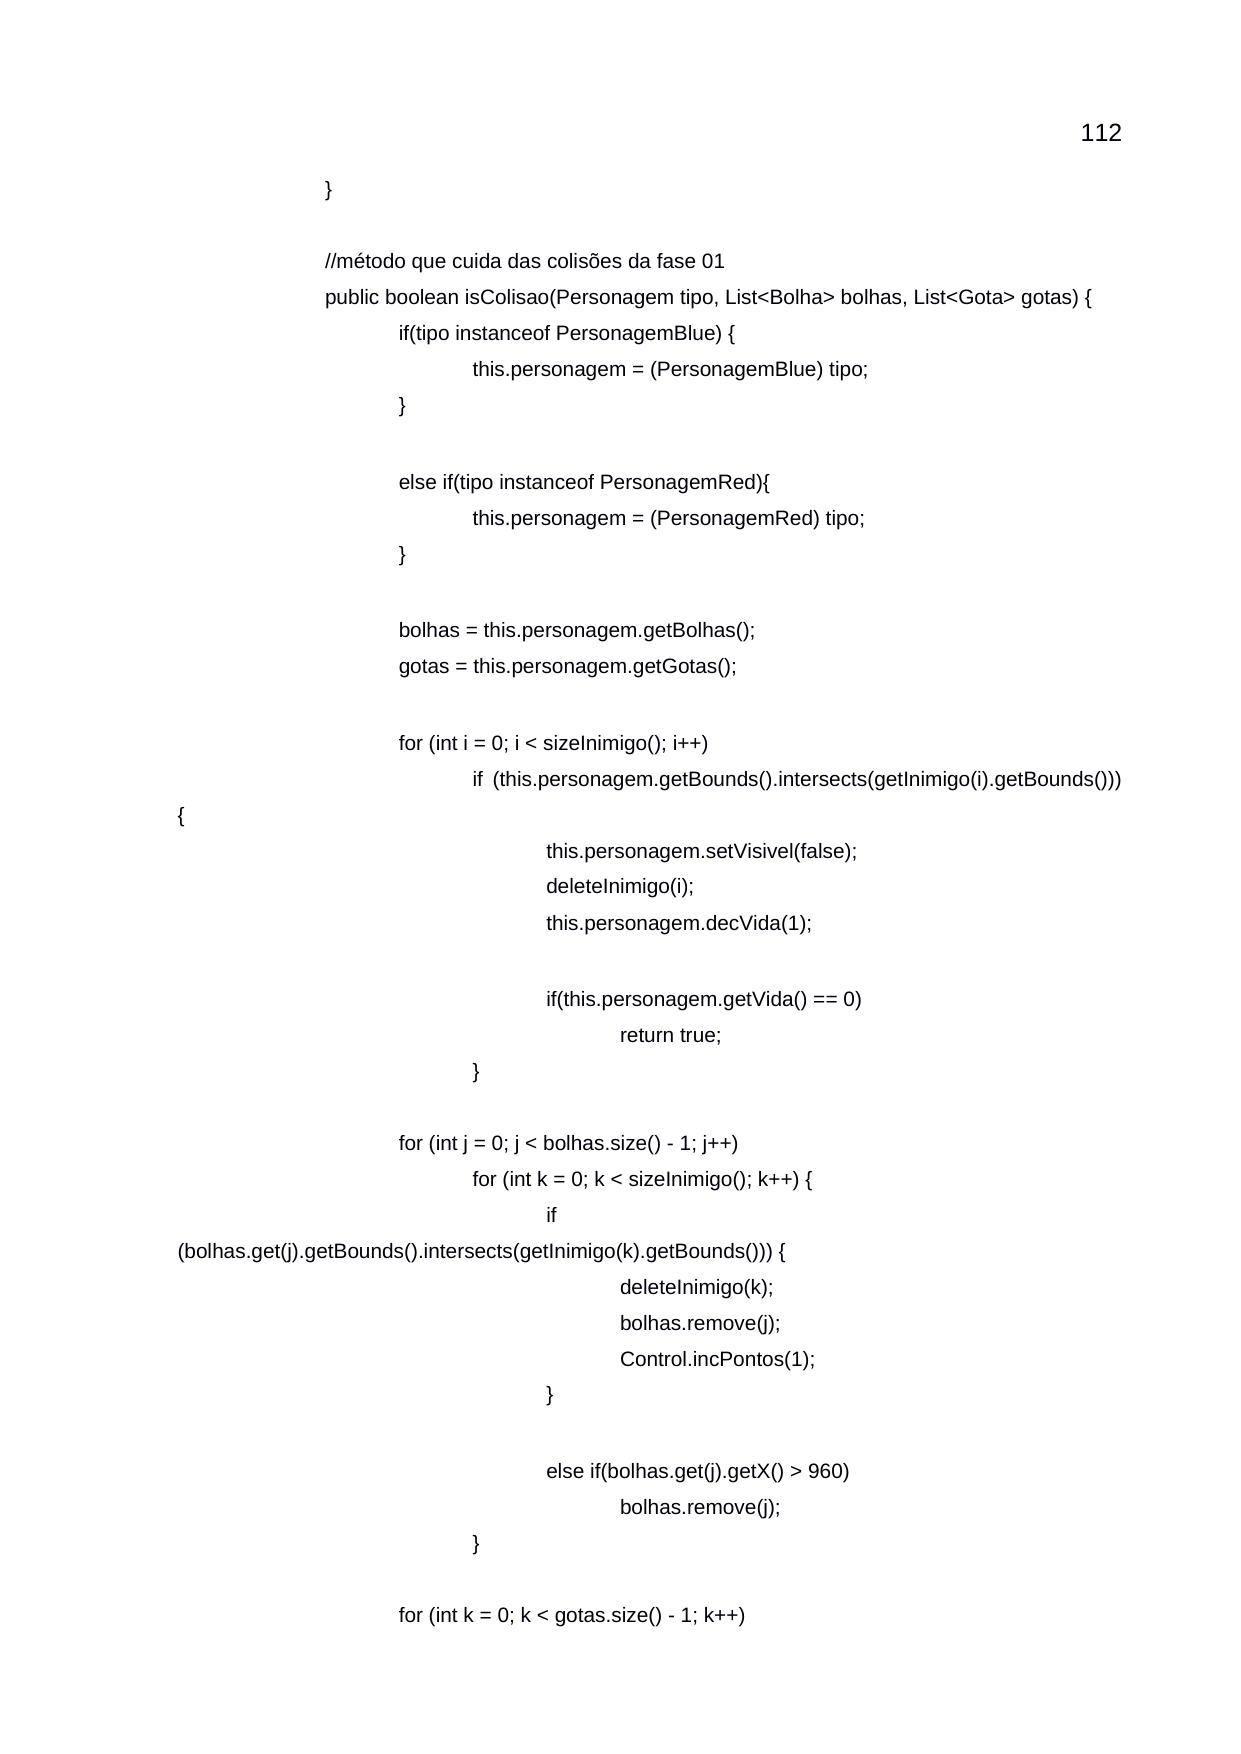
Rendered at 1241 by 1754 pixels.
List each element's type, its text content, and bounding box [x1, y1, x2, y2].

text } [177, 1059, 1122, 1083]
text } [177, 177, 1122, 201]
text else if(tipo instanceof PersonagemRed){ [177, 469, 1122, 493]
text public boolean isColisao(Personagem tipo, List<Bolha> bolhas, List<Gota> gotas) { [177, 285, 1122, 309]
text for (int i = 0; i < sizeInimigo(); i++) [177, 731, 1122, 754]
text } [177, 1382, 1122, 1406]
text } [177, 541, 1122, 565]
text if(this.personagem.getVida() == 0) [177, 987, 1122, 1011]
text for (int k = 0; k < gotas.size() - 1; k++) [177, 1603, 1122, 1627]
text else if(bolhas.get(j).getX() > 960) [177, 1459, 1122, 1483]
text if (bolhas.get(j).getBounds().intersects(getInimigo(k).getBounds())) { [177, 1203, 1122, 1262]
text bolhas.remove(j); [177, 1495, 1122, 1519]
text return true; [177, 1023, 1122, 1047]
text } [177, 1531, 1122, 1555]
text for (int k = 0; k < sizeInimigo(); k++) { [177, 1167, 1122, 1191]
text Control.incPontos(1); [177, 1346, 1122, 1370]
text this.personagem.setVisivel(false); [177, 838, 1122, 862]
text if(tipo instanceof PersonagemBlue) { [177, 321, 1122, 345]
text this.personagem.decVida(1); [177, 910, 1122, 934]
text deleteInimigo(i); [177, 874, 1122, 898]
text gotas = this.personagem.getGotas(); [177, 654, 1122, 678]
text deleteInimigo(k); [177, 1274, 1122, 1298]
text bolhas = this.personagem.getBolhas(); [177, 618, 1122, 642]
text bolhas.remove(j); [177, 1310, 1122, 1334]
text //método que cuida das colisões da fase 01 [177, 249, 1122, 273]
text } [177, 393, 1122, 417]
text this.personagem = (PersonagemRed) tipo; [177, 505, 1122, 529]
text if (this.personagem.getBounds().intersects(getInimigo(i).getBounds())) { [177, 767, 1122, 826]
text for (int j = 0; j < bolhas.size() - 1; j++) [177, 1131, 1122, 1155]
text this.personagem = (PersonagemBlue) tipo; [177, 357, 1122, 381]
